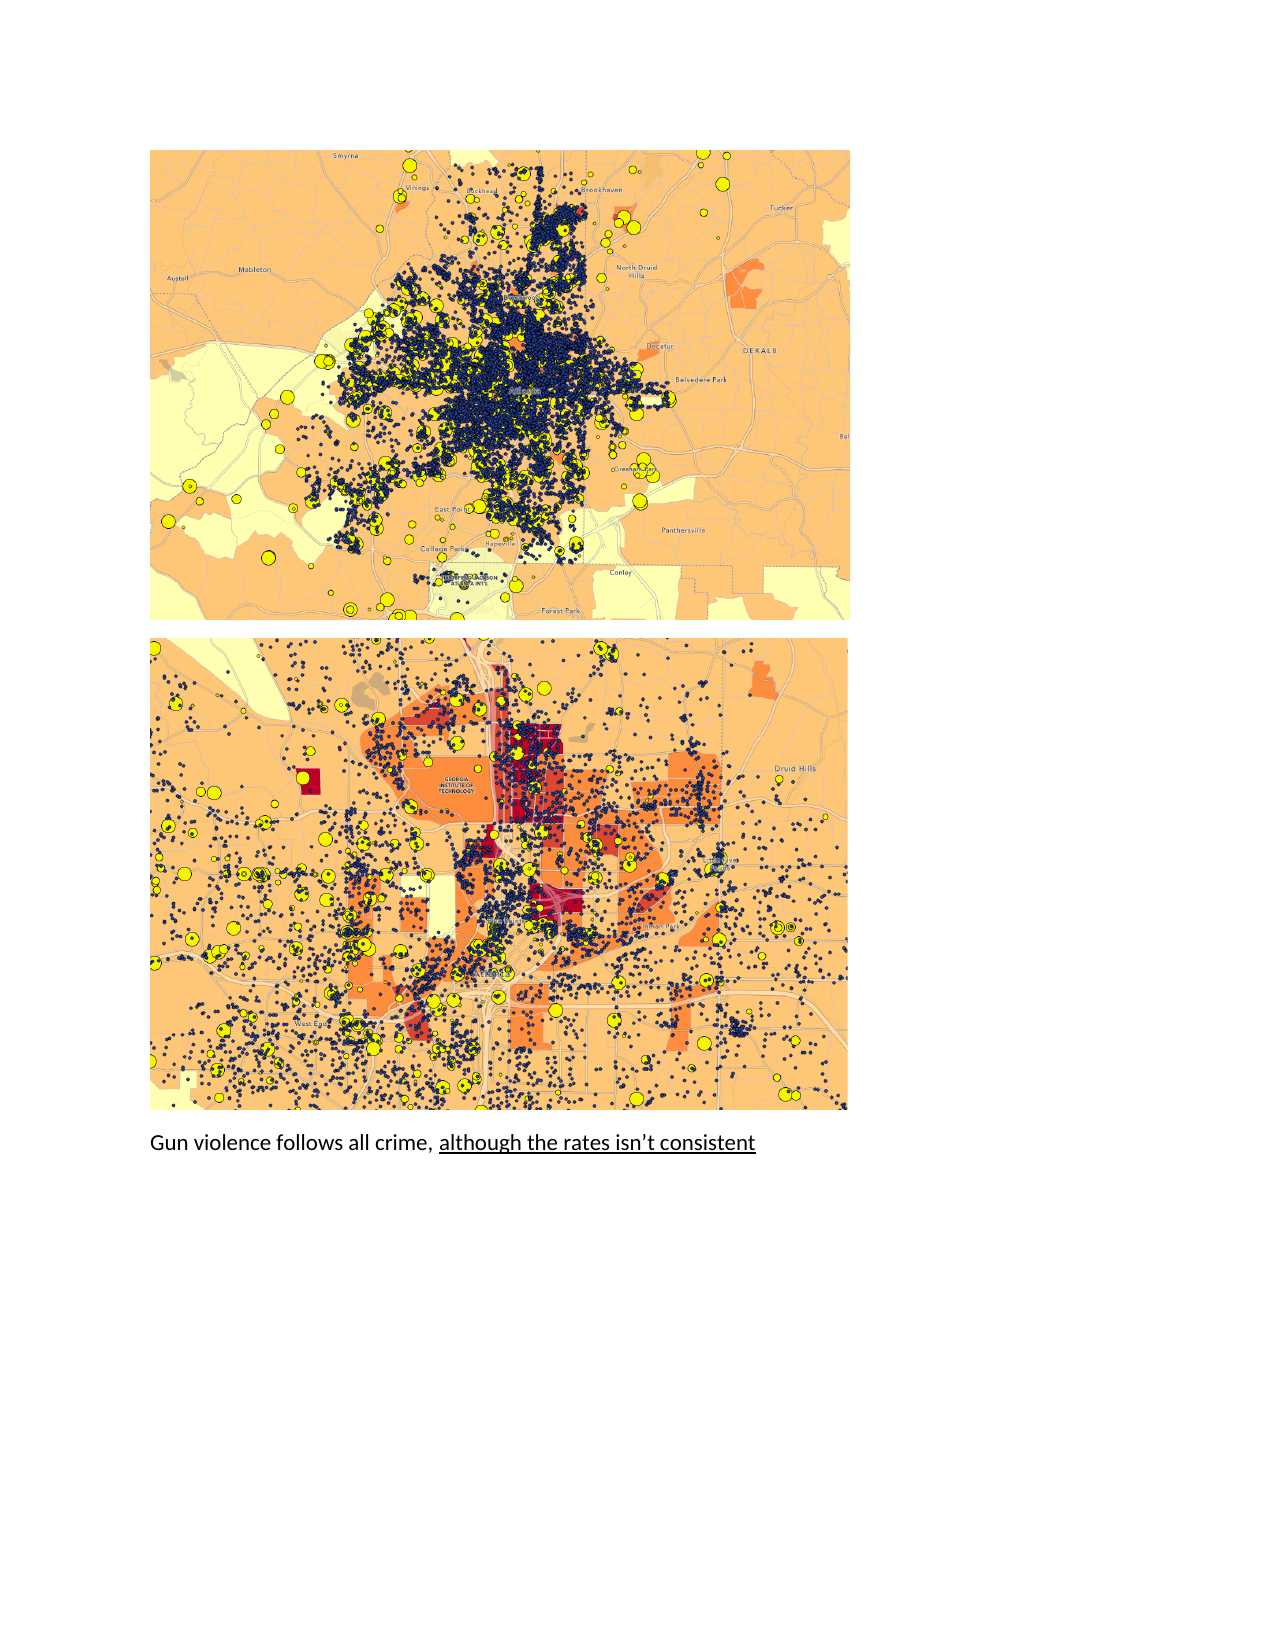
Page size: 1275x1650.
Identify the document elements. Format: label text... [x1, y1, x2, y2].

picture [150, 150, 851, 620]
picture [150, 638, 848, 1110]
text Gun violence follows all crime, although the rates isn’t consistent [150, 1128, 1125, 1156]
